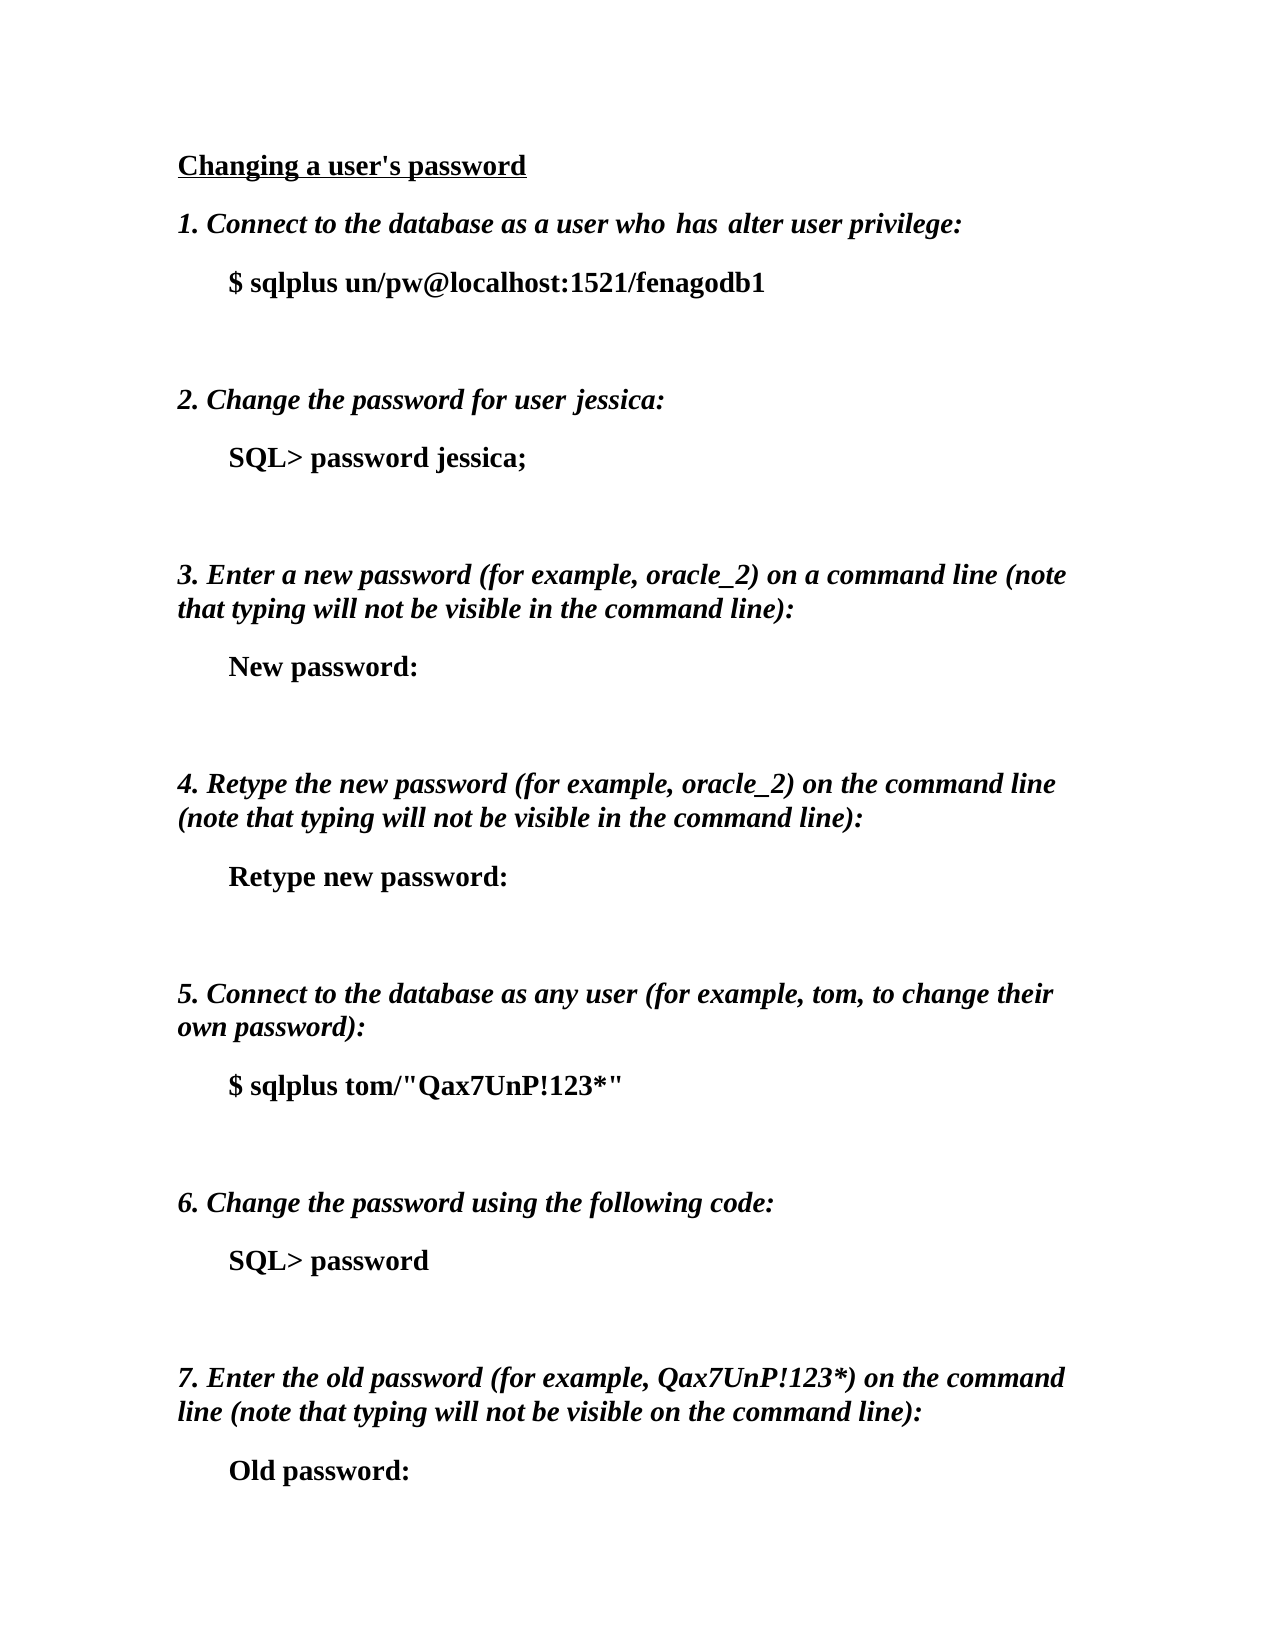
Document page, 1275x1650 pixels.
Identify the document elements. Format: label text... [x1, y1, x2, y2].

text SQL> password [177, 1243, 1098, 1277]
text 4. Retype the new password (for example, oracle_2) on the command line (note that typing will not be visible in the command line): [177, 767, 1098, 834]
text 2. Change the password for user jessica: [177, 382, 1098, 415]
text $ sqlplus tom/"Qax7UnP!123*" [177, 1068, 1098, 1101]
text 5. Connect to the database as any user (for example, tom, to change their own password): [177, 976, 1098, 1043]
text 1. Connect to the database as a user who has alter user privilege: [177, 206, 1098, 240]
text $ sqlplus un/pw@localhost:1521/fenagodb1 [177, 265, 1098, 298]
text Retype new password: [177, 859, 1098, 892]
text Old password: [177, 1453, 1098, 1486]
text 6. Change the password using the following code: [177, 1185, 1098, 1218]
text New password: [177, 649, 1098, 683]
text SQL> password jessica; [177, 440, 1098, 474]
text 3. Enter a new password (for example, oracle_2) on a command line (note that typing will not be visible in the command line): [177, 557, 1098, 624]
text 7. Enter the old password (for example, Qax7UnP!123*) on the command line (note that typing will not be visible on the command line): [177, 1361, 1098, 1428]
text Changing a user's password [177, 148, 1098, 181]
